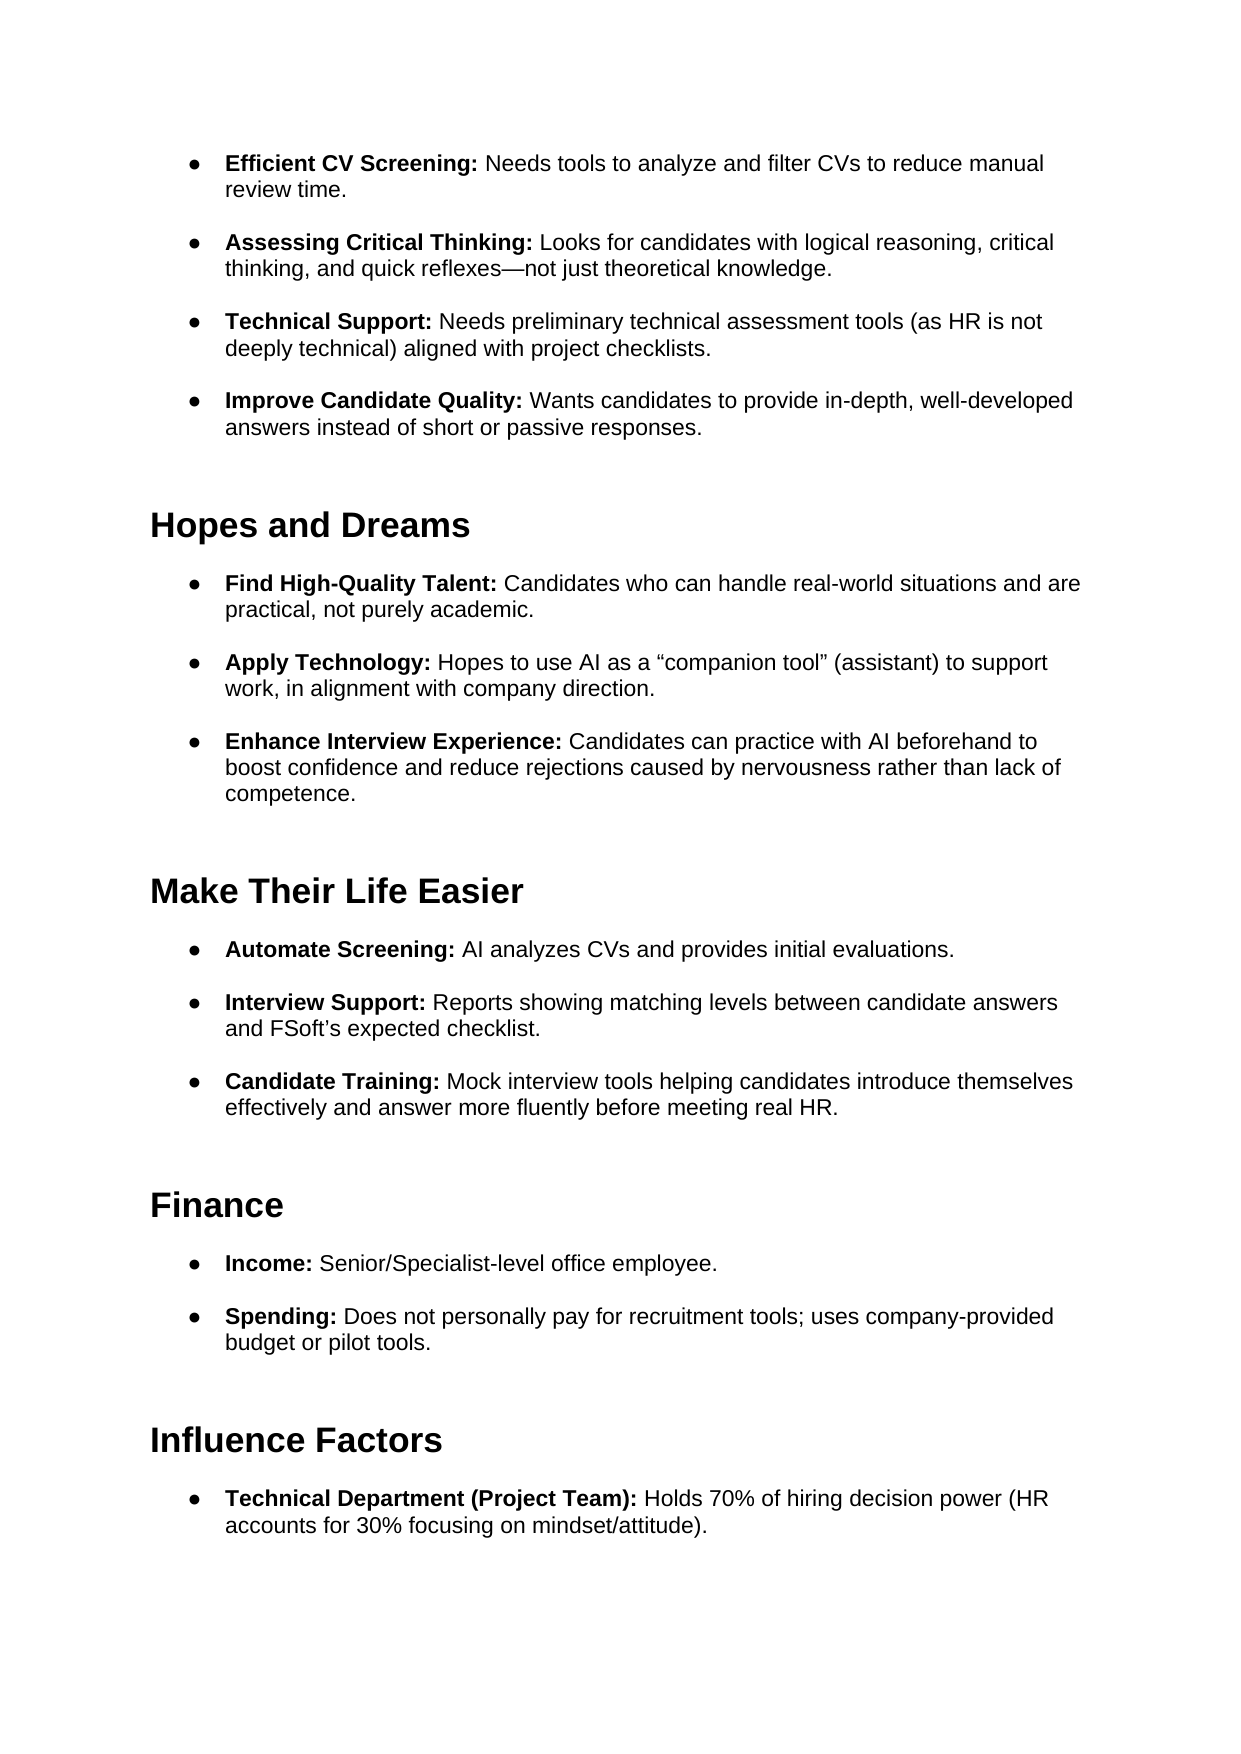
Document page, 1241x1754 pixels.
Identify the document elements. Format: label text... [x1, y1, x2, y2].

list Spending: Does not personally pay for recruitment tools; uses company-provided budget or pilot tools. [187, 1303, 1090, 1382]
list Enhance Interview Experience: Candidates can practice with AI beforehand to boost confidence and reduce rejections caused by nervousness rather than lack of competence. [187, 728, 1090, 833]
list Technical Support: Needs preliminary technical assessment tools (as HR is not deeply technical) aligned with project checklists. [187, 308, 1090, 387]
list Assessing Critical Thinking: Looks for candidates with logical reasoning, critical thinking, and quick reflexes—not just theoretical knowledge. [187, 229, 1090, 308]
list Candidate Training: Mock interview tools helping candidates introduce themselves effectively and answer more fluently before meeting real HR. [187, 1068, 1090, 1147]
subtitle Make Their Life Easier [150, 871, 1090, 911]
list Technical Department (Project Team): Holds 70% of hiring decision power (HR accounts for 30% focusing on mindset/attitude). [187, 1485, 1090, 1564]
list Find High-Quality Talent: Candidates who can handle real-world situations and are practical, not purely academic. [187, 569, 1090, 648]
subtitle Finance [150, 1184, 1090, 1225]
list Automate Screening: AI analyzes CVs and provides initial evaluations. [187, 936, 1090, 989]
list Apply Technology: Hopes to use AI as a “companion tool” (assistant) to support work, in alignment with company direction. [187, 648, 1090, 728]
list Income: Senior/Specialist-level office employee. [187, 1250, 1090, 1303]
subtitle Hopes and Dreams [150, 504, 1090, 544]
subtitle Influence Factors [150, 1419, 1090, 1460]
list Interview Support: Reports showing matching levels between candidate answers and FSoft’s expected checklist. [187, 989, 1090, 1068]
list Efficient CV Screening: Needs tools to analyze and filter CVs to reduce manual review time. [187, 150, 1090, 229]
list Improve Candidate Quality: Wants candidates to provide in-depth, well-developed answers instead of short or passive responses. [187, 387, 1090, 466]
